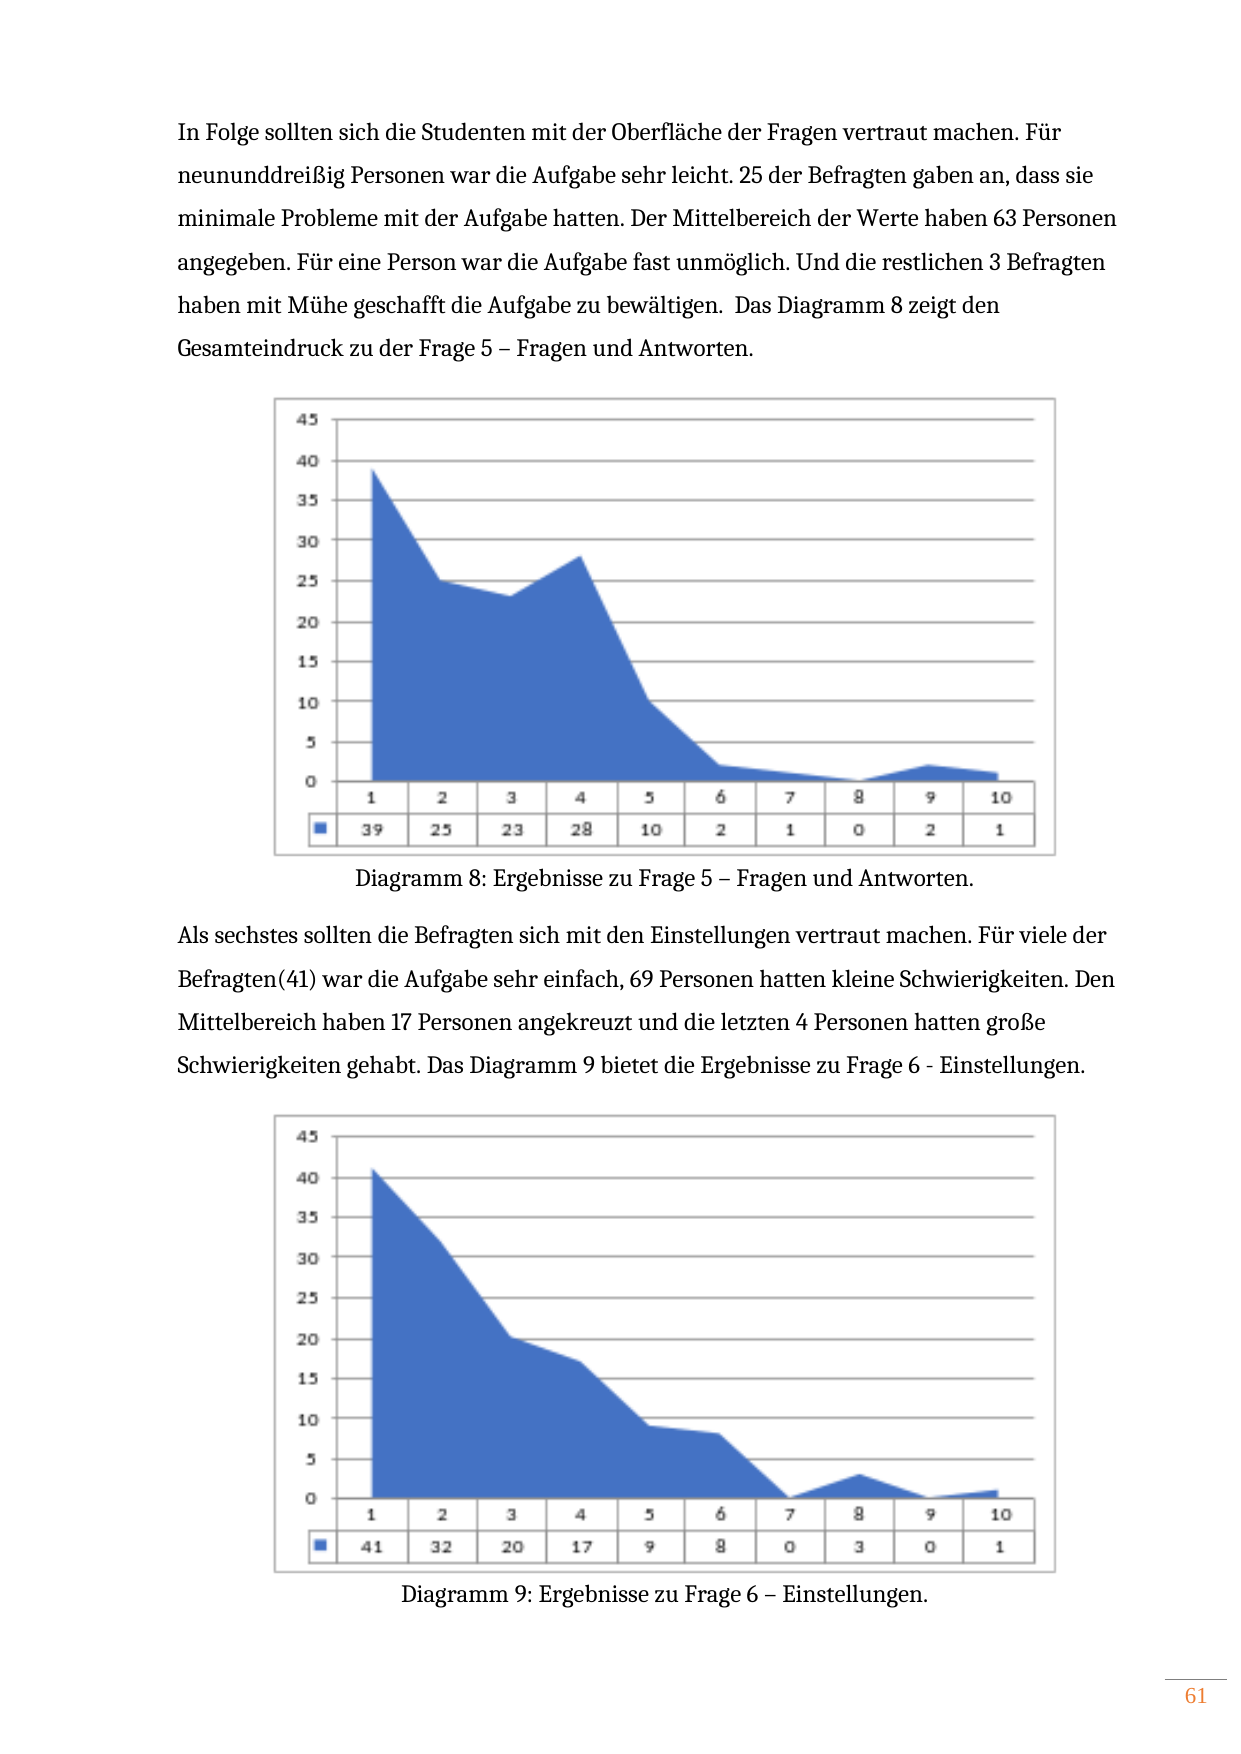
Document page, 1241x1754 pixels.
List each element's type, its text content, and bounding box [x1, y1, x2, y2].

text Diagramm 8: Ergebnisse zu Frage 5 – Fragen und Antworten. [177, 863, 1152, 892]
text In Folge sollten sich die Studenten mit der Oberfläche der Fragen vertraut machen. Für neununddreißig Personen war die Aufgabe sehr leicht. 25 der Befragten gaben an, dass sie minimale Probleme mit der Aufgabe hatten. Der Mittelbereich der Werte haben 63 Personen angegeben. Für eine Person war die Aufgabe fast unmöglich. Und die restlichen 3 Befragten haben mit Mühe geschafft die Aufgabe zu bewältigen. Das Diagramm 8 zeigt den Gesamteindruck zu der Frage 5 – Fragen und Antworten. [177, 118, 1152, 362]
text Diagramm 9: Ergebnisse zu Frage 6 – Einstellungen. [177, 1580, 1152, 1609]
text Als sechstes sollten die Befragten sich mit den Einstellungen vertraut machen. Für viele der Befragten(41) war die Aufgabe sehr einfach, 69 Personen hatten kleine Schwierigkeiten. Den Mittelbereich haben 17 Personen angekreuzt und die letzten 4 Personen hatten große Schwierigkeiten gehabt. Das Diagramm 9 bietet die Ergebnisse zu Frage 6 - Einstellungen. [177, 921, 1152, 1079]
